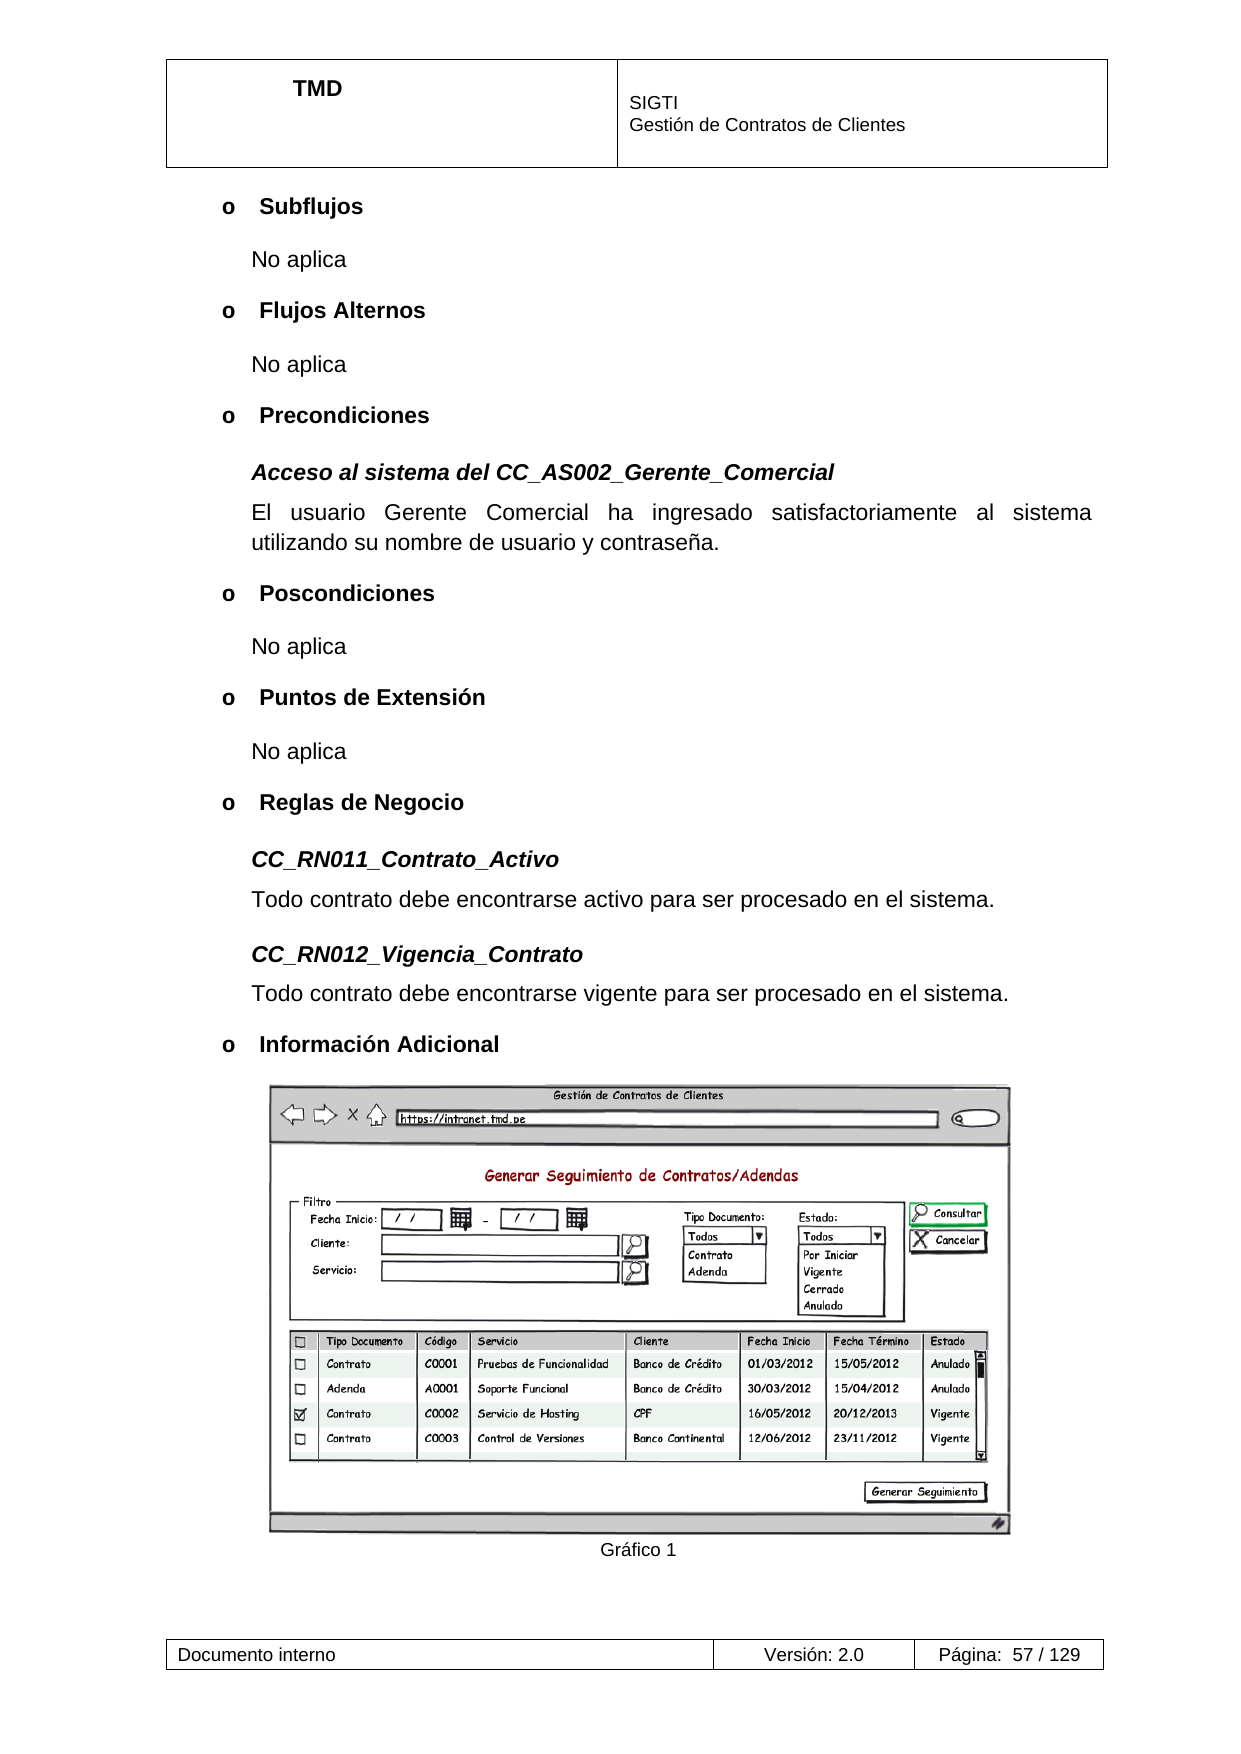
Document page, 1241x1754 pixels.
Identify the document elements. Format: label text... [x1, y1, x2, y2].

list No aplica [251, 738, 1092, 764]
list CC_RN012_Vigencia_Contrato [251, 941, 1092, 967]
list Flujos Alternos [222, 297, 1092, 326]
list Reglas de Negocio [222, 789, 1092, 817]
list No aplica [251, 351, 1092, 377]
list Gráfico 1 [184, 1539, 1092, 1561]
list Poscondiciones [222, 580, 1092, 608]
list Acceso al sistema del CC_AS002_Gerente_Comercial [251, 459, 1092, 486]
list Precondiciones [222, 402, 1092, 430]
list No aplica [251, 633, 1092, 660]
list Todo contrato debe encontrarse vigente para ser procesado en el sistema. [251, 980, 1092, 1007]
picture [266, 1084, 1011, 1535]
list Todo contrato debe encontrarse activo para ser procesado en el sistema. [251, 886, 1092, 912]
list No aplica [251, 246, 1092, 273]
list El usuario Gerente Comercial ha ingresado satisfactoriamente al sistema utilizando su nombre de usuario y contraseña. [251, 499, 1092, 555]
list Información Adicional [222, 1031, 1092, 1060]
list Subflujos [222, 193, 1092, 221]
list Puntos de Extensión [222, 684, 1092, 713]
list CC_RN011_Contrato_Activo [251, 846, 1092, 873]
